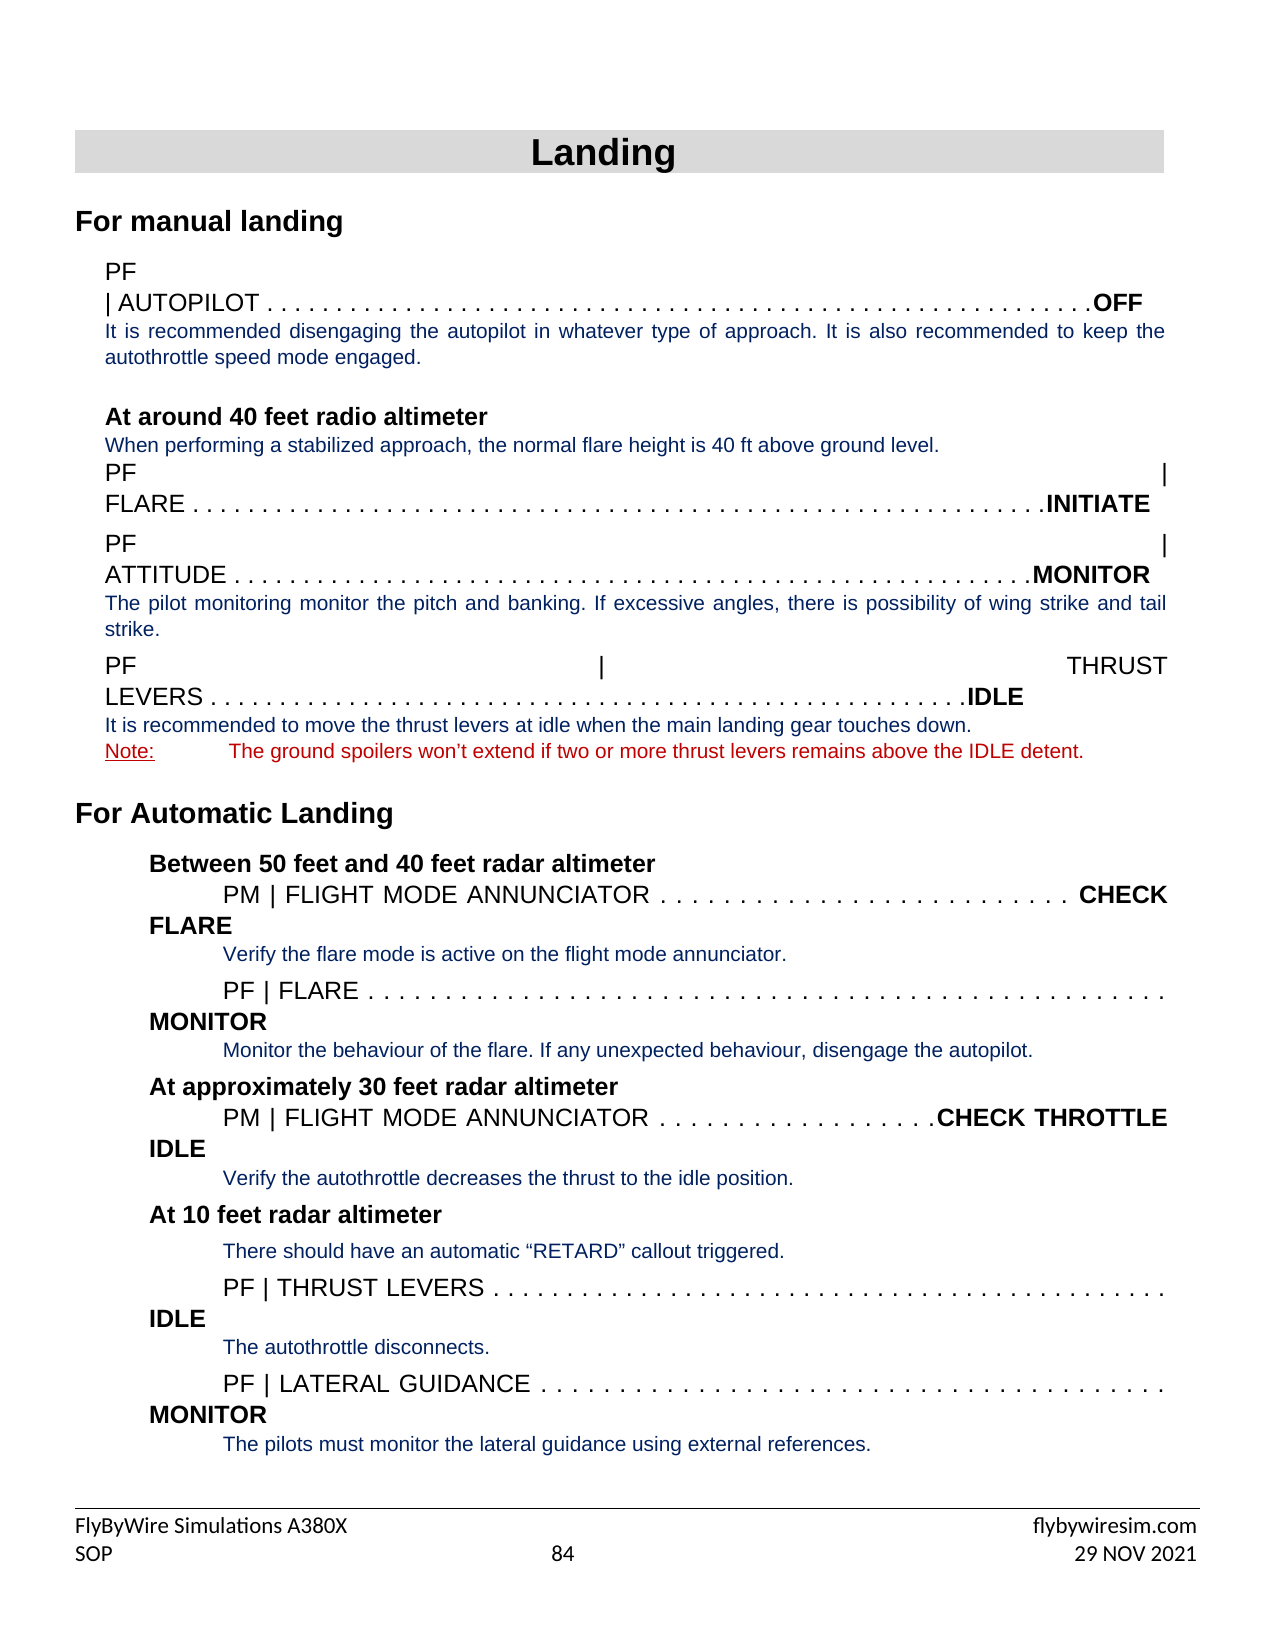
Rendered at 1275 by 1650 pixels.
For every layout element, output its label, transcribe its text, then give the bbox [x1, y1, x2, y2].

text When performing a stabilized approach, the normal flare height is 40 ft above ground level. [104, 433, 1168, 457]
text Between 50 feet and 40 feet radar altimeter [75, 849, 1168, 877]
text PF | LATERAL GUIDANCE . . . . . . . . . . . . . . . . . . . . . . . . . . . . . . . . . . . . . . . . MONITOR [149, 1369, 1168, 1429]
text At around 40 feet radio altimeter [104, 402, 1168, 430]
text PF | FLARE . . . . . . . . . . . . . . . . . . . . . . . . . . . . . . . . . . . . . . . . . . . . . . . . . . . . . . . . . . . . . .INITIATE [104, 458, 1168, 518]
text At 10 feet radar altimeter [149, 1199, 1168, 1228]
text It is recommended disengaging the autopilot in whatever type of approach. It is also recommended to keep the autothrottle speed mode engaged. [104, 319, 1168, 369]
text For manual landing [75, 204, 1168, 237]
text For Automatic Landing [75, 796, 1168, 829]
text PF | FLARE . . . . . . . . . . . . . . . . . . . . . . . . . . . . . . . . . . . . . . . . . . . . . . . . . . . . MONITOR [149, 976, 1168, 1036]
text At approximately 30 feet radar altimeter [149, 1072, 1168, 1101]
text PM | FLIGHT MODE ANNUNCIATOR . . . . . . . . . . . . . . . . . .CHECK THROTTLE IDLE [149, 1103, 1168, 1163]
text Verify the flare mode is active on the flight mode annunciator. [149, 942, 1168, 966]
text It is recommended to move the thrust levers at idle when the main landing gear touches down. [104, 713, 1168, 737]
text PM | FLIGHT MODE ANNUNCIATOR . . . . . . . . . . . . . . . . . . . . . . . . . . CHECK FLARE [149, 880, 1168, 939]
text Monitor the behaviour of the flare. If any unexpected behaviour, disengage the autopilot. [149, 1038, 1168, 1062]
text PF | THRUST LEVERS . . . . . . . . . . . . . . . . . . . . . . . . . . . . . . . . . . . . . . . . . . . . . . IDLE [149, 1273, 1168, 1333]
text The autothrottle disconnects. [149, 1335, 1168, 1359]
text The pilot monitoring monitor the pitch and banking. If excessive angles, there is possibility of wing strike and tail strike. [104, 591, 1168, 641]
text PF | ATTITUDE . . . . . . . . . . . . . . . . . . . . . . . . . . . . . . . . . . . . . . . . . . . . . . . . . . . . . . . . . .MONITOR [104, 529, 1168, 589]
text Note: The ground spoilers won’t extend if two or more thrust levers remains above the IDLE detent. [104, 739, 1168, 763]
text There should have an automatic “RETARD” callout triggered. [149, 1239, 1168, 1263]
text PF | AUTOPILOT . . . . . . . . . . . . . . . . . . . . . . . . . . . . . . . . . . . . . . . . . . . . . . . . . . . . . . . . . . . .OFF [104, 257, 1168, 317]
text Verify the autothrottle decreases the thrust to the idle position. [149, 1165, 1168, 1189]
table_header Landing [75, 130, 1164, 173]
text PF | THRUST LEVERS . . . . . . . . . . . . . . . . . . . . . . . . . . . . . . . . . . . . . . . . . . . . . . . . . . . . . . .IDLE [104, 651, 1168, 711]
text The pilots must monitor the lateral guidance using external references. [149, 1431, 1168, 1455]
